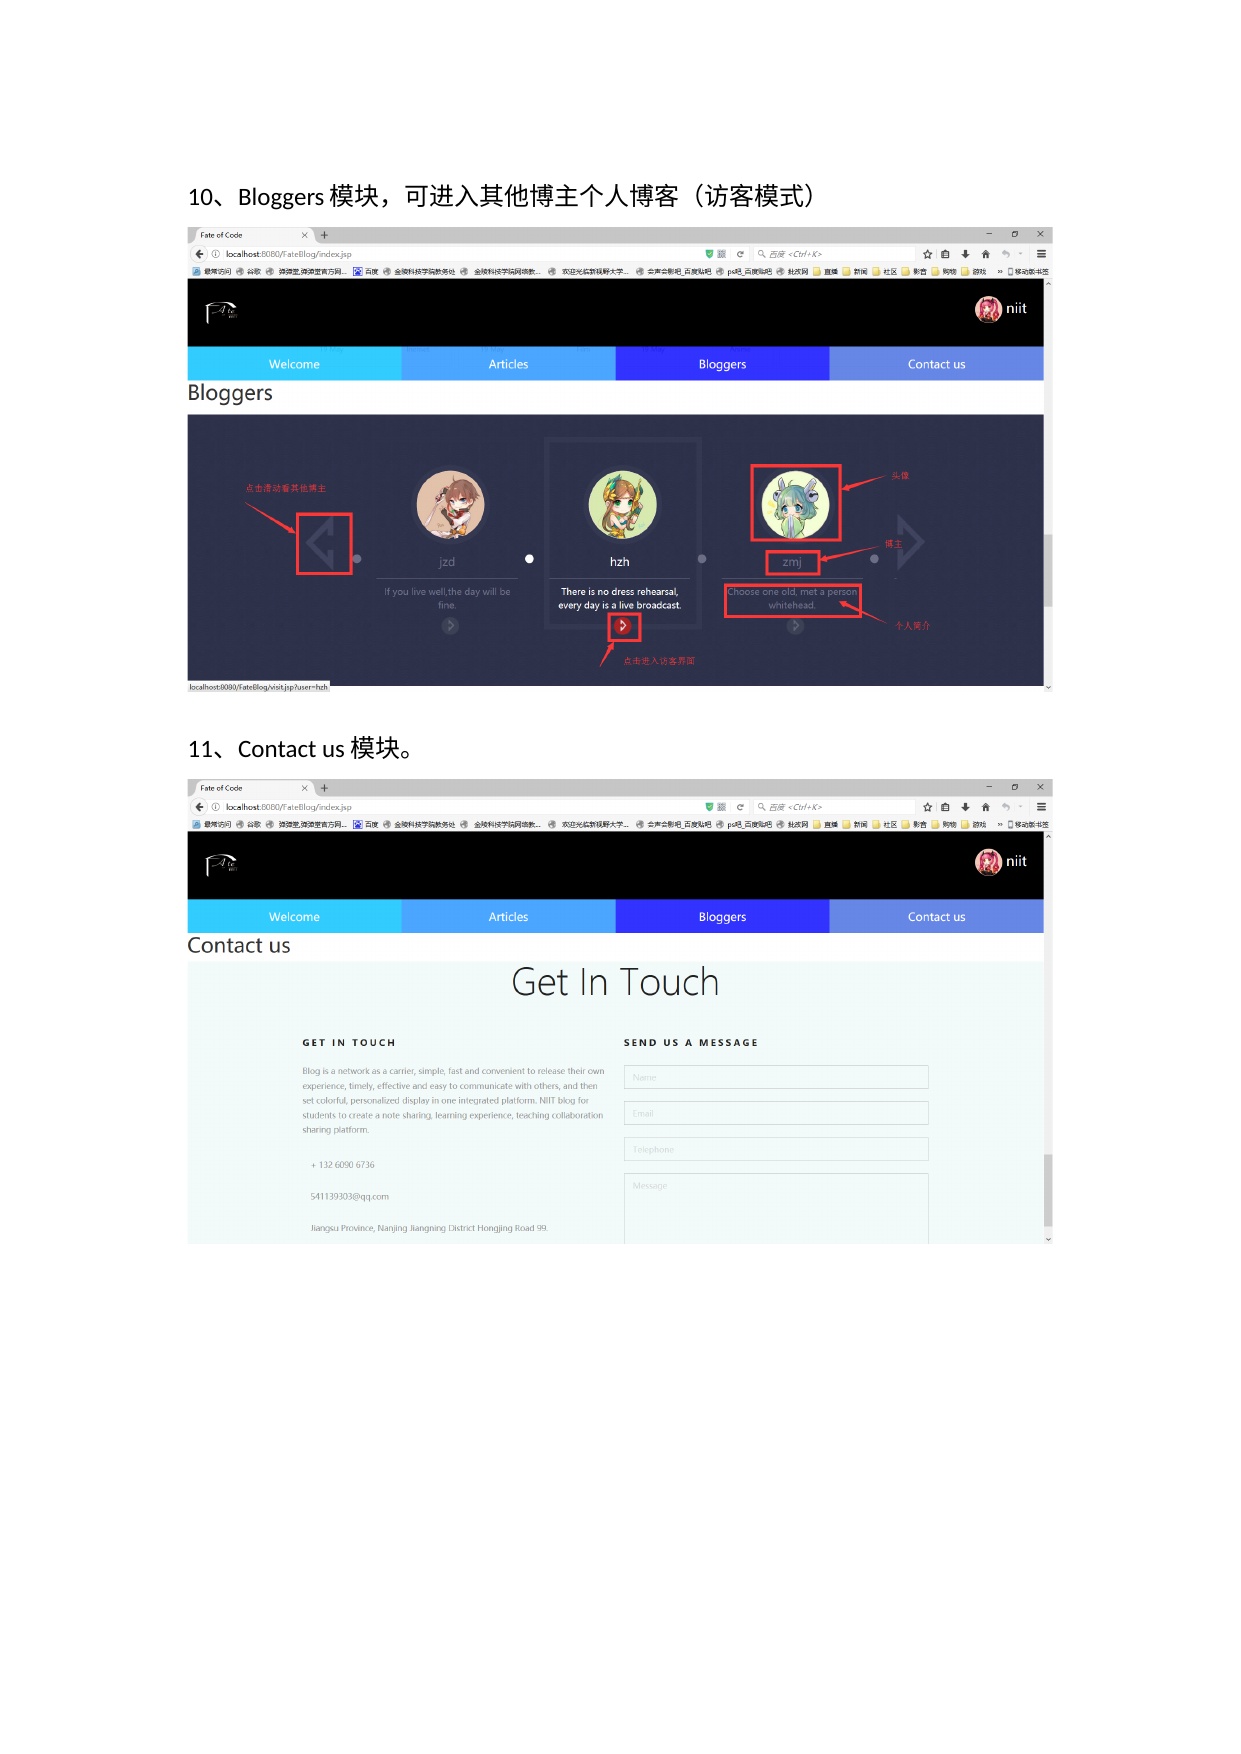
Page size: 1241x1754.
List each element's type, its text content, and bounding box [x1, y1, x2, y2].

picture [187, 227, 1053, 692]
picture [187, 779, 1053, 1244]
text 10、Bloggers模块，可进入其他博主个人博客（访客模式） [187, 162, 1053, 227]
text 11、Contact us模块。 [187, 714, 1053, 779]
